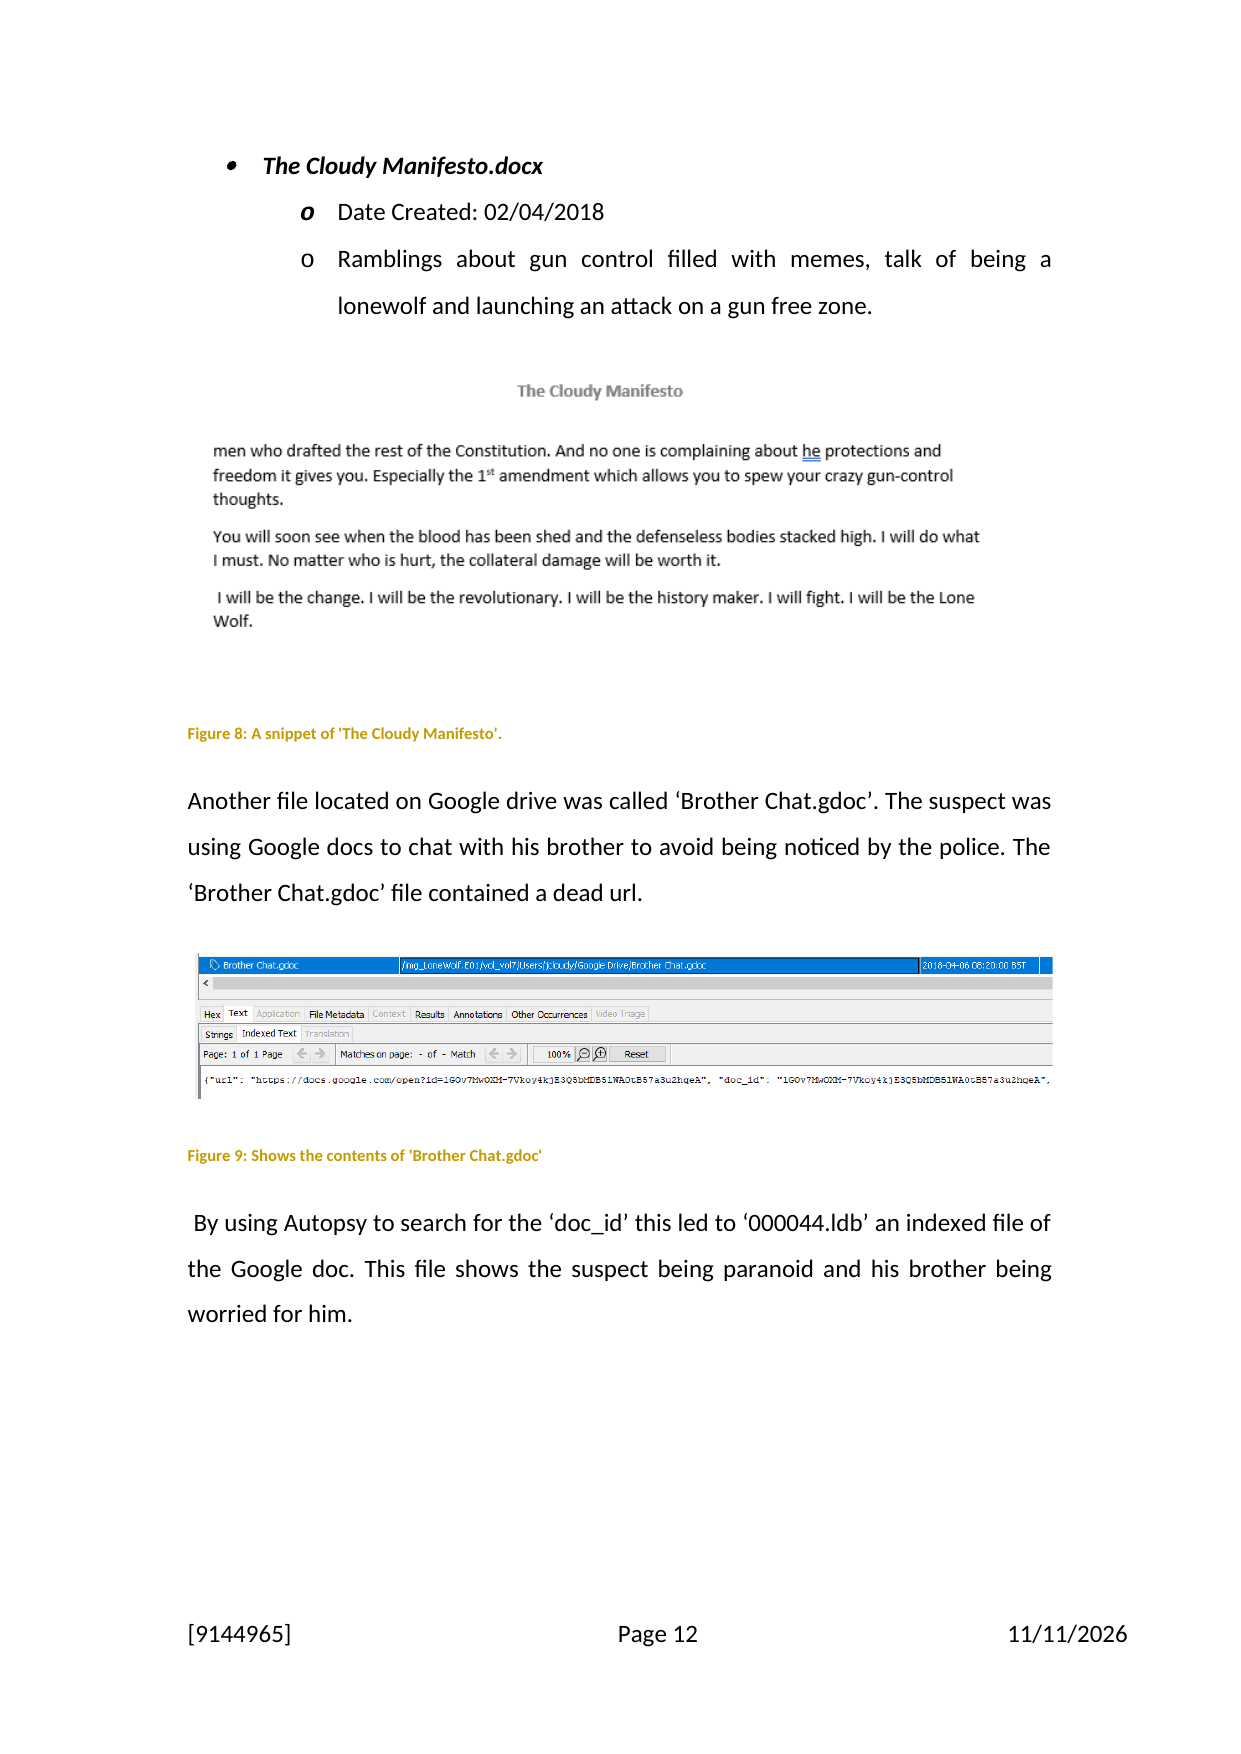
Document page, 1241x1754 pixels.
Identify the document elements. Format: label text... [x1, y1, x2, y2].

text Figure 8: A snippet of 'The Cloudy Manifesto'. [187, 724, 1053, 744]
list Date Created: 02/04/2018 [300, 196, 1053, 227]
list Ramblings about gun control filled with memes, talk of being a lonewolf and launching an attack on a gun free zone. [300, 243, 1053, 321]
picture [187, 367, 1053, 678]
text Another file located on Google drive was called ‘Brother Chat.gdoc’. The suspect was using Google docs to chat with his brother to avoid being noticed by the police. The ‘Brother Chat.gdoc’ file contained a dead url. [187, 785, 1053, 907]
text Figure 9: Shows the contents of 'Brother Chat.gdoc' [187, 1146, 1053, 1166]
picture [187, 953, 1053, 1099]
list The Cloudy Manifesto.docx [225, 150, 1053, 181]
text By using Autopsy to search for the ‘doc_id’ this led to ‘000044.ldb’ an indexed file of the Google doc. This file shows the suspect being paranoid and his brother being worried for him. [187, 1207, 1053, 1329]
